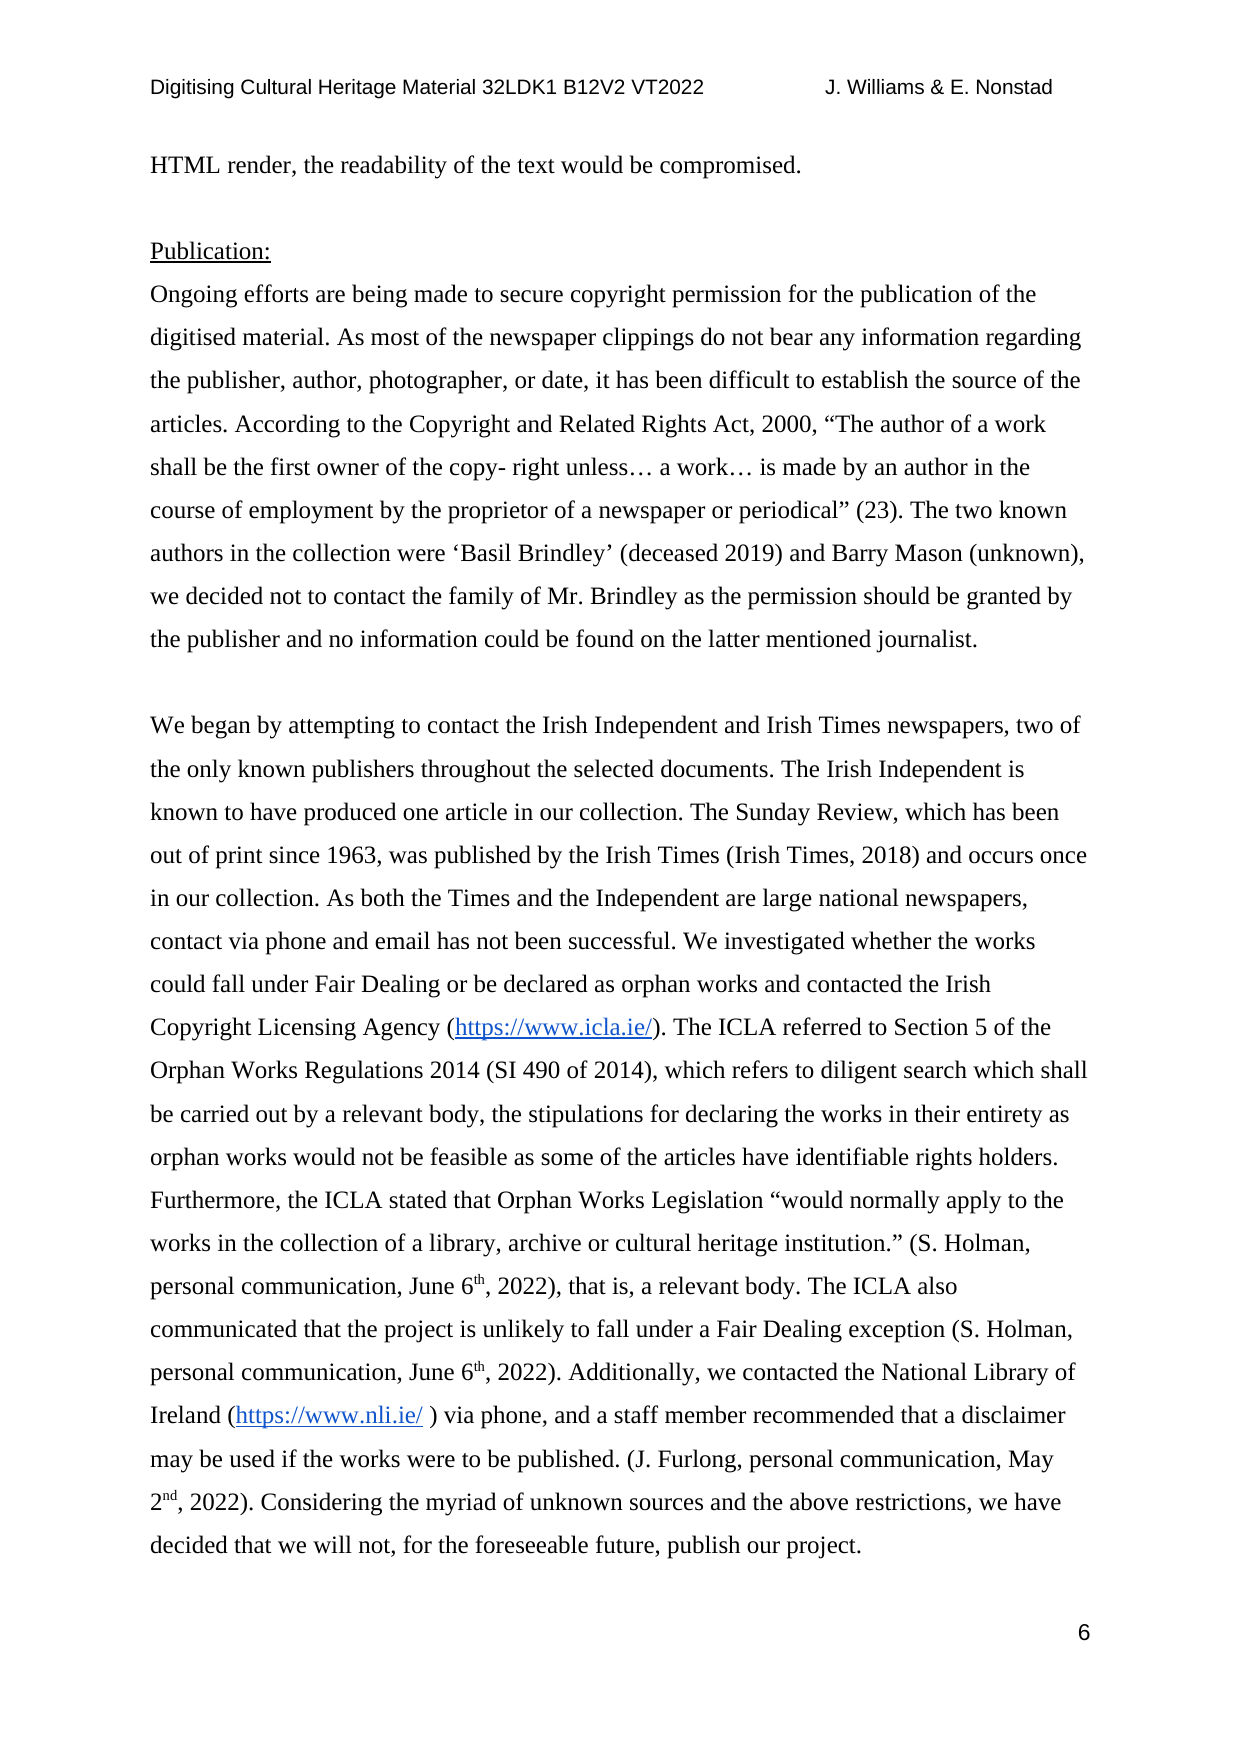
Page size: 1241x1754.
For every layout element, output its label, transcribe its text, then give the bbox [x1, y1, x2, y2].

text We began by attempting to contact the Irish Independent and Irish Times newspapers, two of the only known publishers throughout the selected documents. The Irish Independent is known to have produced one article in our collection. The Sunday Review, which has been out of print since 1963, was published by the Irish Times (Irish Times, 2018) and occurs once in our collection. As both the Times and the Independent are large national newspapers, contact via phone and email has not been successful. We investigated whether the works could fall under Fair Dealing or be declared as orphan works and contacted the Irish Copyright Licensing Agency (https://www.icla.ie/). The ICLA referred to Section 5 of the Orphan Works Regulations 2014 (SI 490 of 2014), which refers to diligent search which shall be carried out by a relevant body, the stipulations for declaring the works in their entirety as orphan works would not be feasible as some of the articles have identifiable rights holders. Furthermore, the ICLA stated that Orphan Works Legislation “would normally apply to the works in the collection of a library, archive or cultural heritage institution.” (S. Holman, personal communication, June 6th, 2022), that is, a relevant body. The ICLA also communicated that the project is unlikely to fall under a Fair Dealing exception (S. Holman, personal communication, June 6th, 2022). Additionally, we contacted the National Library of Ireland (https://www.nli.ie/ ) via phone, and a staff member recommended that a disclaimer may be used if the works were to be published. (J. Furlong, personal communication, May 2nd, 2022). Considering the myriad of unknown sources and the above restrictions, we have decided that we will not, for the foreseeable future, publish our project. [150, 711, 1090, 1559]
text Publication: [150, 236, 1090, 265]
text Ongoing efforts are being made to secure copyright permission for the publication of the digitised material. As most of the newspaper clippings do not bear any information regarding the publisher, author, photographer, or date, it has been difficult to establish the source of the articles. According to the Copyright and Related Rights Act, 2000, “The author of a work shall be the first owner of the copy- right unless… a work… is made by an author in the course of employment by the proprietor of a newspaper or periodical” (23). The two known authors in the collection were ‘Basil Brindley’ (deceased 2019) and Barry Mason (unknown), we decided not to contact the family of Mr. Brindley as the permission should be granted by the publisher and no information could be found on the latter mentioned journalist. [150, 279, 1090, 653]
text HTML render, the readability of the text would be compromised. [150, 150, 1240, 179]
